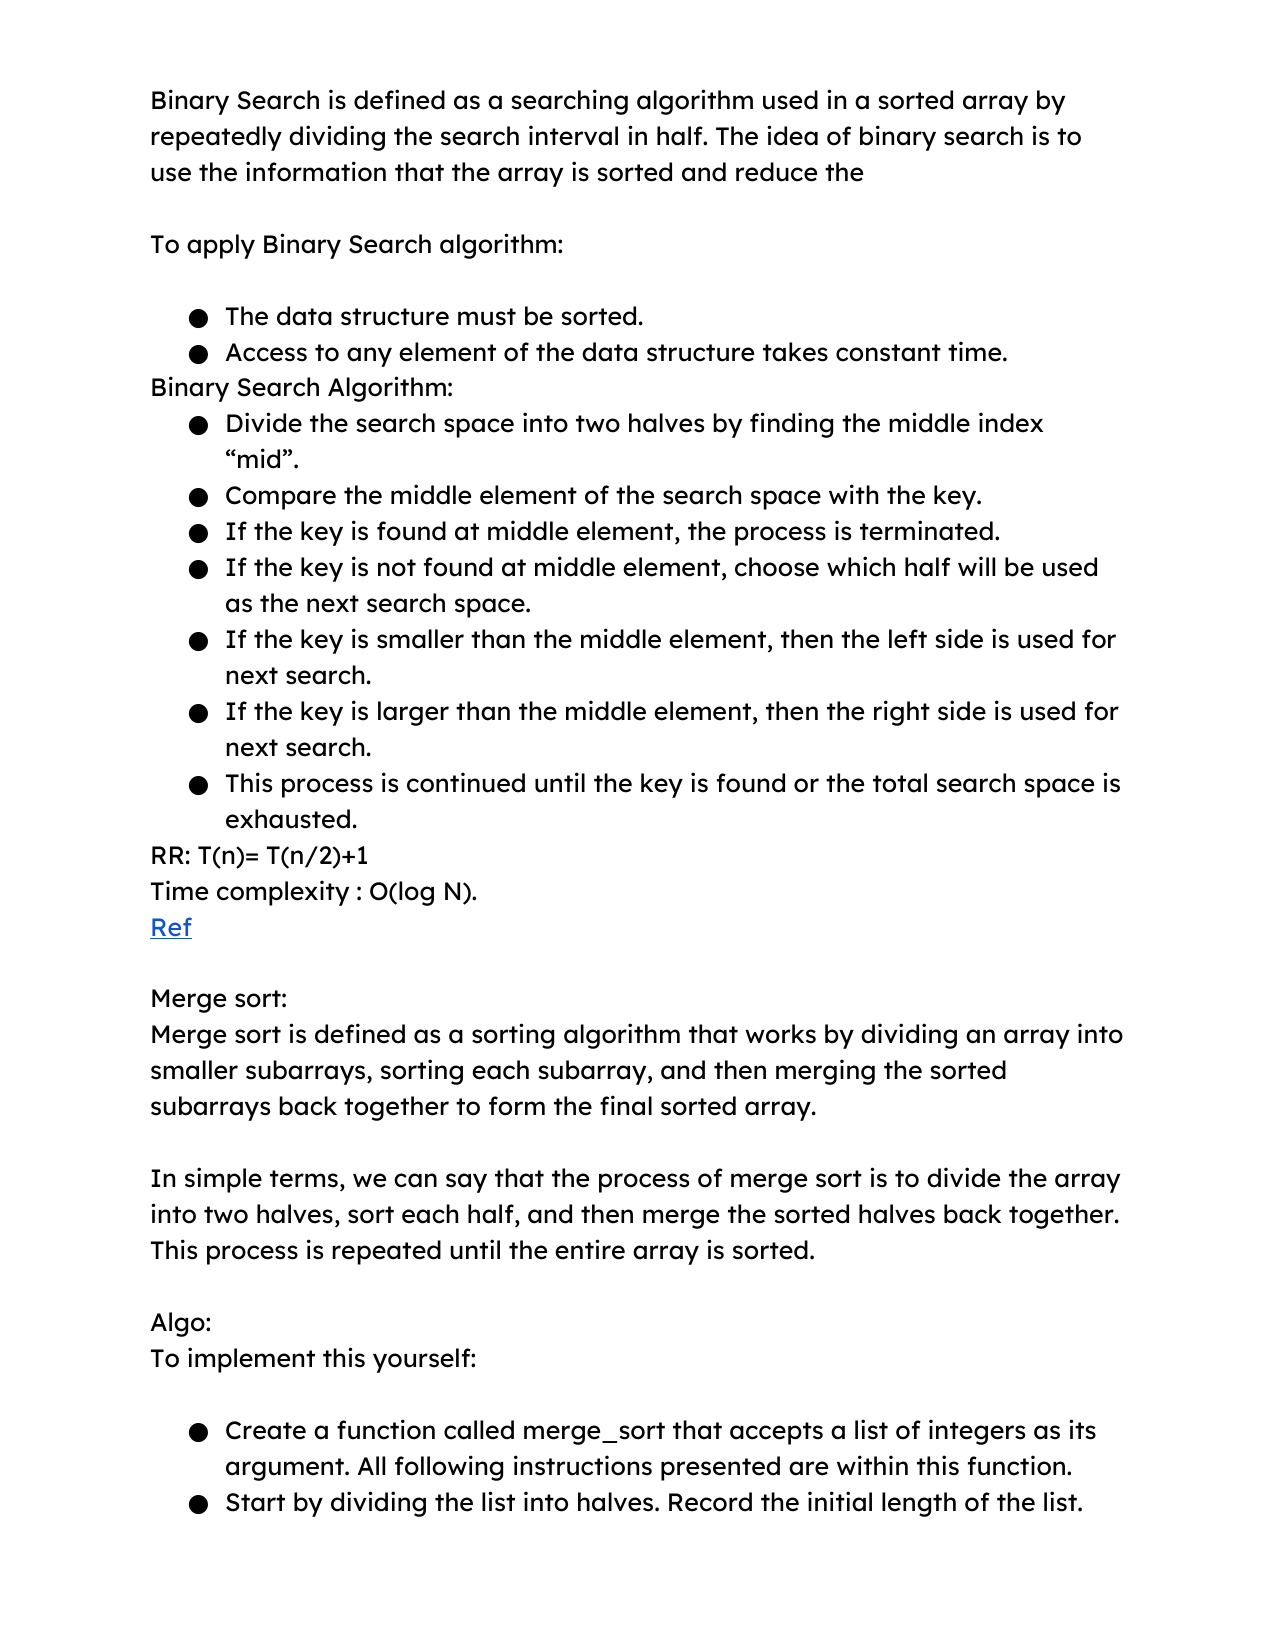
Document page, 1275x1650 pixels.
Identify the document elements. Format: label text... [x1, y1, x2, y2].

text RR: T(n)= T(n/2)+1 [150, 839, 1125, 870]
list The data structure must be sorted. [187, 300, 1125, 331]
text In simple terms, we can say that the process of merge sort is to divide the array into two halves, sort each half, and then merge the sorted halves back together. This process is repeated until the entire array is sorted. [150, 1162, 1125, 1266]
list Start by dividing the list into halves. Record the initial length of the list. [187, 1486, 1125, 1517]
list If the key is larger than the middle element, then the right side is used for next search. [187, 695, 1125, 762]
list Access to any element of the data structure takes constant time. [187, 336, 1125, 367]
text To apply Binary Search algorithm: [150, 228, 1125, 259]
text To implement this yourself: [150, 1342, 1125, 1373]
text Time complexity : O(log N). [150, 875, 1125, 906]
text Algo: [150, 1306, 1125, 1337]
text Binary Search Algorithm: [150, 372, 1125, 403]
list Divide the search space into two halves by finding the middle index “mid”. [187, 408, 1125, 475]
list Create a function called merge_sort that accepts a list of integers as its argument. All following instructions presented are within this function. [187, 1414, 1125, 1481]
list If the key is found at middle element, the process is terminated. [187, 516, 1125, 547]
list If the key is not found at middle element, choose which half will be used as the next search space. [187, 552, 1125, 619]
text Ref [150, 911, 1125, 942]
text Merge sort: [150, 983, 1125, 1014]
text Merge sort is defined as a sorting algorithm that works by dividing an array into smaller subarrays, sorting each subarray, and then merging the sorted subarrays back together to form the final sorted array. [150, 1019, 1125, 1122]
list Compare the middle element of the search space with the key. [187, 480, 1125, 511]
list If the key is smaller than the middle element, then the left side is used for next search. [187, 623, 1125, 691]
list This process is continued until the key is found or the total search space is exhausted. [187, 767, 1125, 834]
text Binary Search is defined as a searching algorithm used in a sorted array by repeatedly dividing the search interval in half. The idea of binary search is to use the information that the array is sorted and reduce the [150, 84, 1125, 187]
